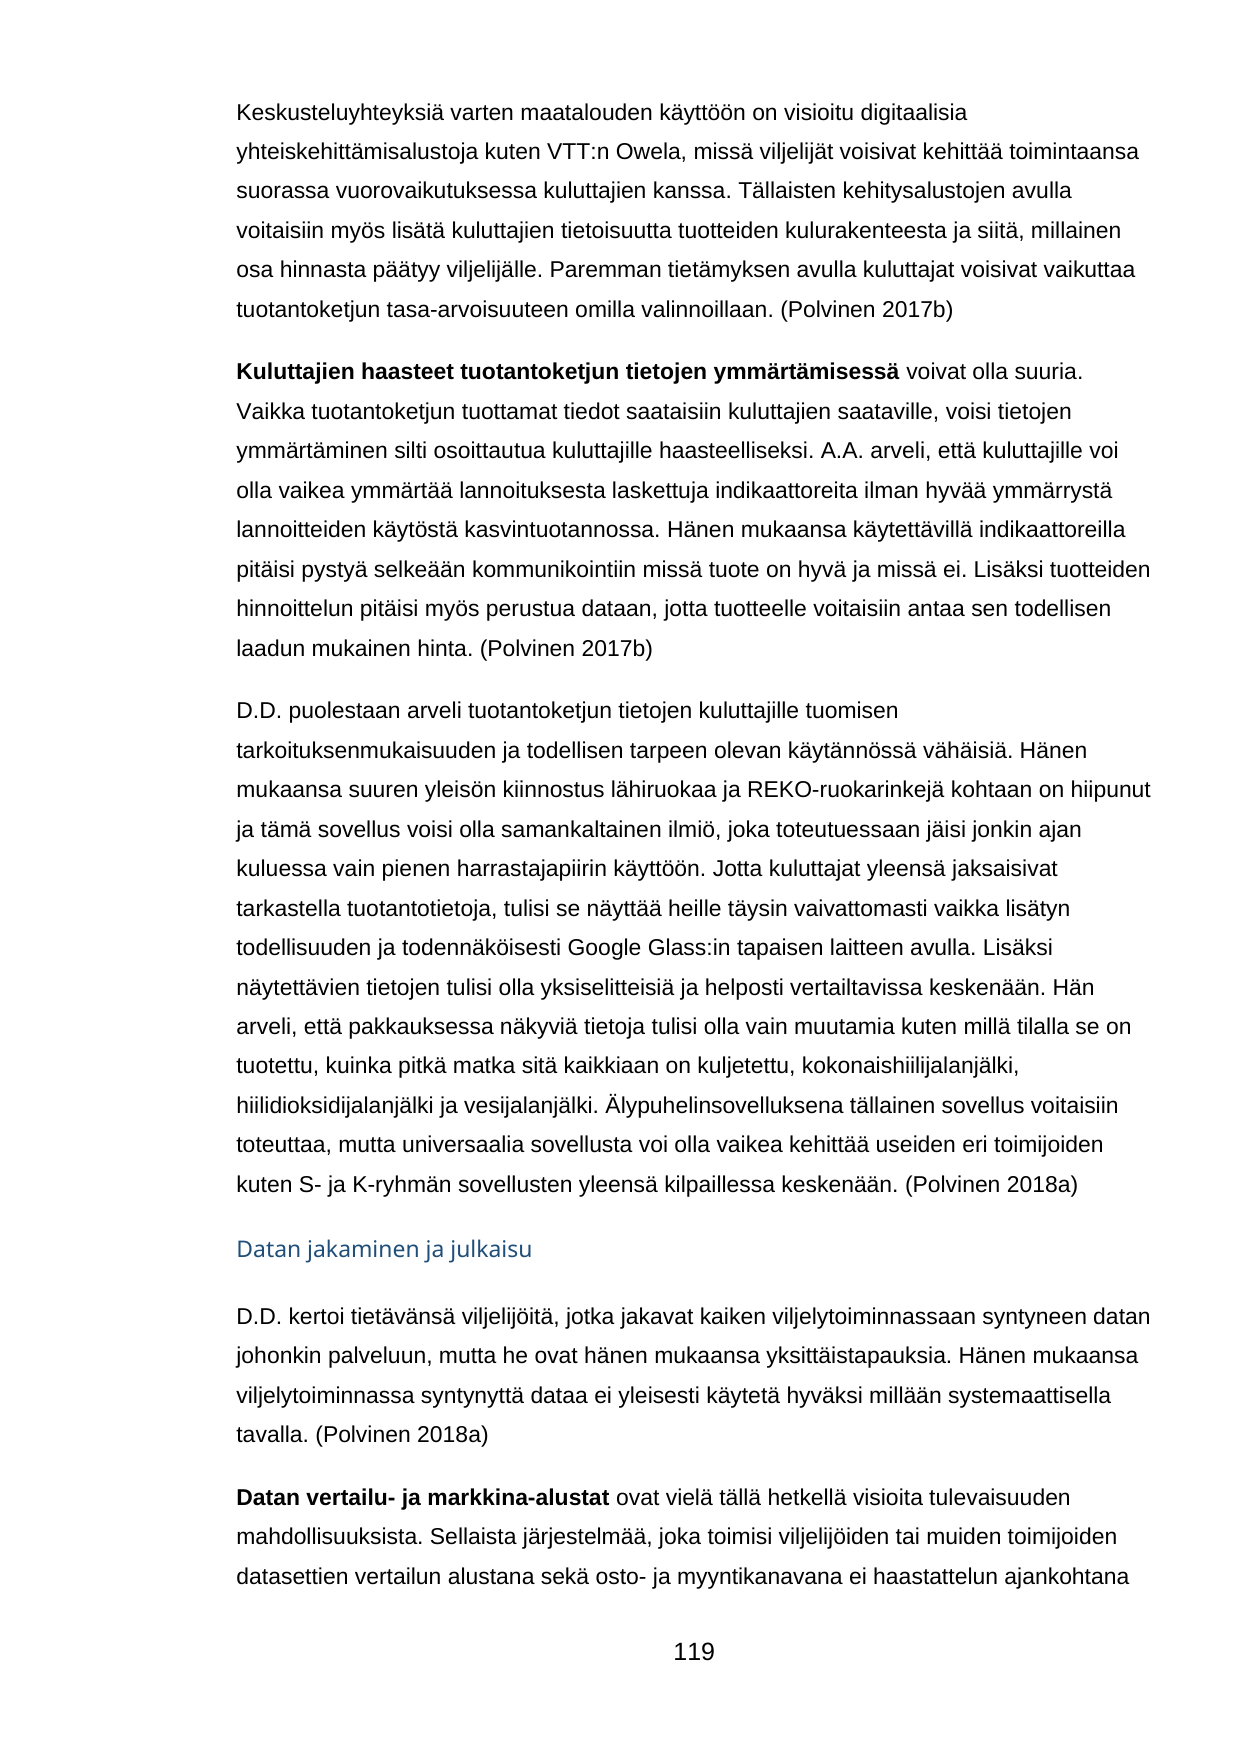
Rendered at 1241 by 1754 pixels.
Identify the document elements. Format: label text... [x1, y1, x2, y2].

text D.D. kertoi tietävänsä viljelijöitä, jotka jakavat kaiken viljelytoiminnassaan syntyneen datan johonkin palveluun, mutta he ovat hänen mukaansa yksittäistapauksia. Hänen mukaansa viljelytoiminnassa syntynyttä dataa ei yleisesti käytetä hyväksi millään systemaattisella tavalla. (Polvinen 2018a) [236, 1303, 1152, 1448]
subtitle Datan jakaminen ja julkaisu [236, 1233, 1152, 1264]
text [236, 98, 1152, 322]
text D.D. puolestaan arveli tuotantoketjun tietojen kuluttajille tuomisen tarkoituksenmukaisuuden ja todellisen tarpeen olevan käytännössä vähäisiä. Hänen mukaansa suuren yleisön kiinnostus lähiruokaa ja REKO-ruokarinkejä kohtaan on hiipunut ja tämä sovellus voisi olla samankaltainen ilmiö, joka toteutuessaan jäisi jonkin ajan kuluessa vain pienen harrastajapiirin käyttöön. Jotta kuluttajat yleensä jaksaisivat tarkastella tuotantotietoja, tulisi se näyttää heille täysin vaivattomasti vaikka lisätyn todellisuuden ja todennäköisesti Google Glass:in tapaisen laitteen avulla. Lisäksi näytettävien tietojen tulisi olla yksiselitteisiä ja helposti vertailtavissa keskenään. Hän arveli, että pakkauksessa näkyviä tietoja tulisi olla vain muutamia kuten millä tilalla se on tuotettu, kuinka pitkä matka sitä kaikkiaan on kuljetettu, kokonaishiilijalanjälki, hiilidioksidijalanjälki ja vesijalanjälki. Älypuhelinsovelluksena tällainen sovellus voitaisiin toteuttaa, mutta universaalia sovellusta voi olla vaikea kehittää useiden eri toimijoiden kuten S- ja K-ryhmän sovellusten yleensä kilpaillessa keskenään. (Polvinen 2018a) [236, 697, 1152, 1197]
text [236, 1484, 1152, 1589]
text Kuluttajien haasteet tuotantoketjun tietojen ymmärtämisessä voivat olla suuria. Vaikka tuotantoketjun tuottamat tiedot saataisiin kuluttajien saataville, voisi tietojen ymmärtäminen silti osoittautua kuluttajille haasteelliseksi. A.A. arveli, että kuluttajille voi olla vaikea ymmärtää lannoituksesta laskettuja indikaattoreita ilman hyvää ymmärrystä lannoitteiden käytöstä kasvintuotannossa. Hänen mukaansa käytettävillä indikaattoreilla pitäisi pystyä selkeään kommunikointiin missä tuote on hyvä ja missä ei. Lisäksi tuotteiden hinnoittelun pitäisi myös perustua dataan, jotta tuotteelle voitaisiin antaa sen todellisen laadun mukainen hinta. (Polvinen 2017b) [236, 358, 1152, 661]
